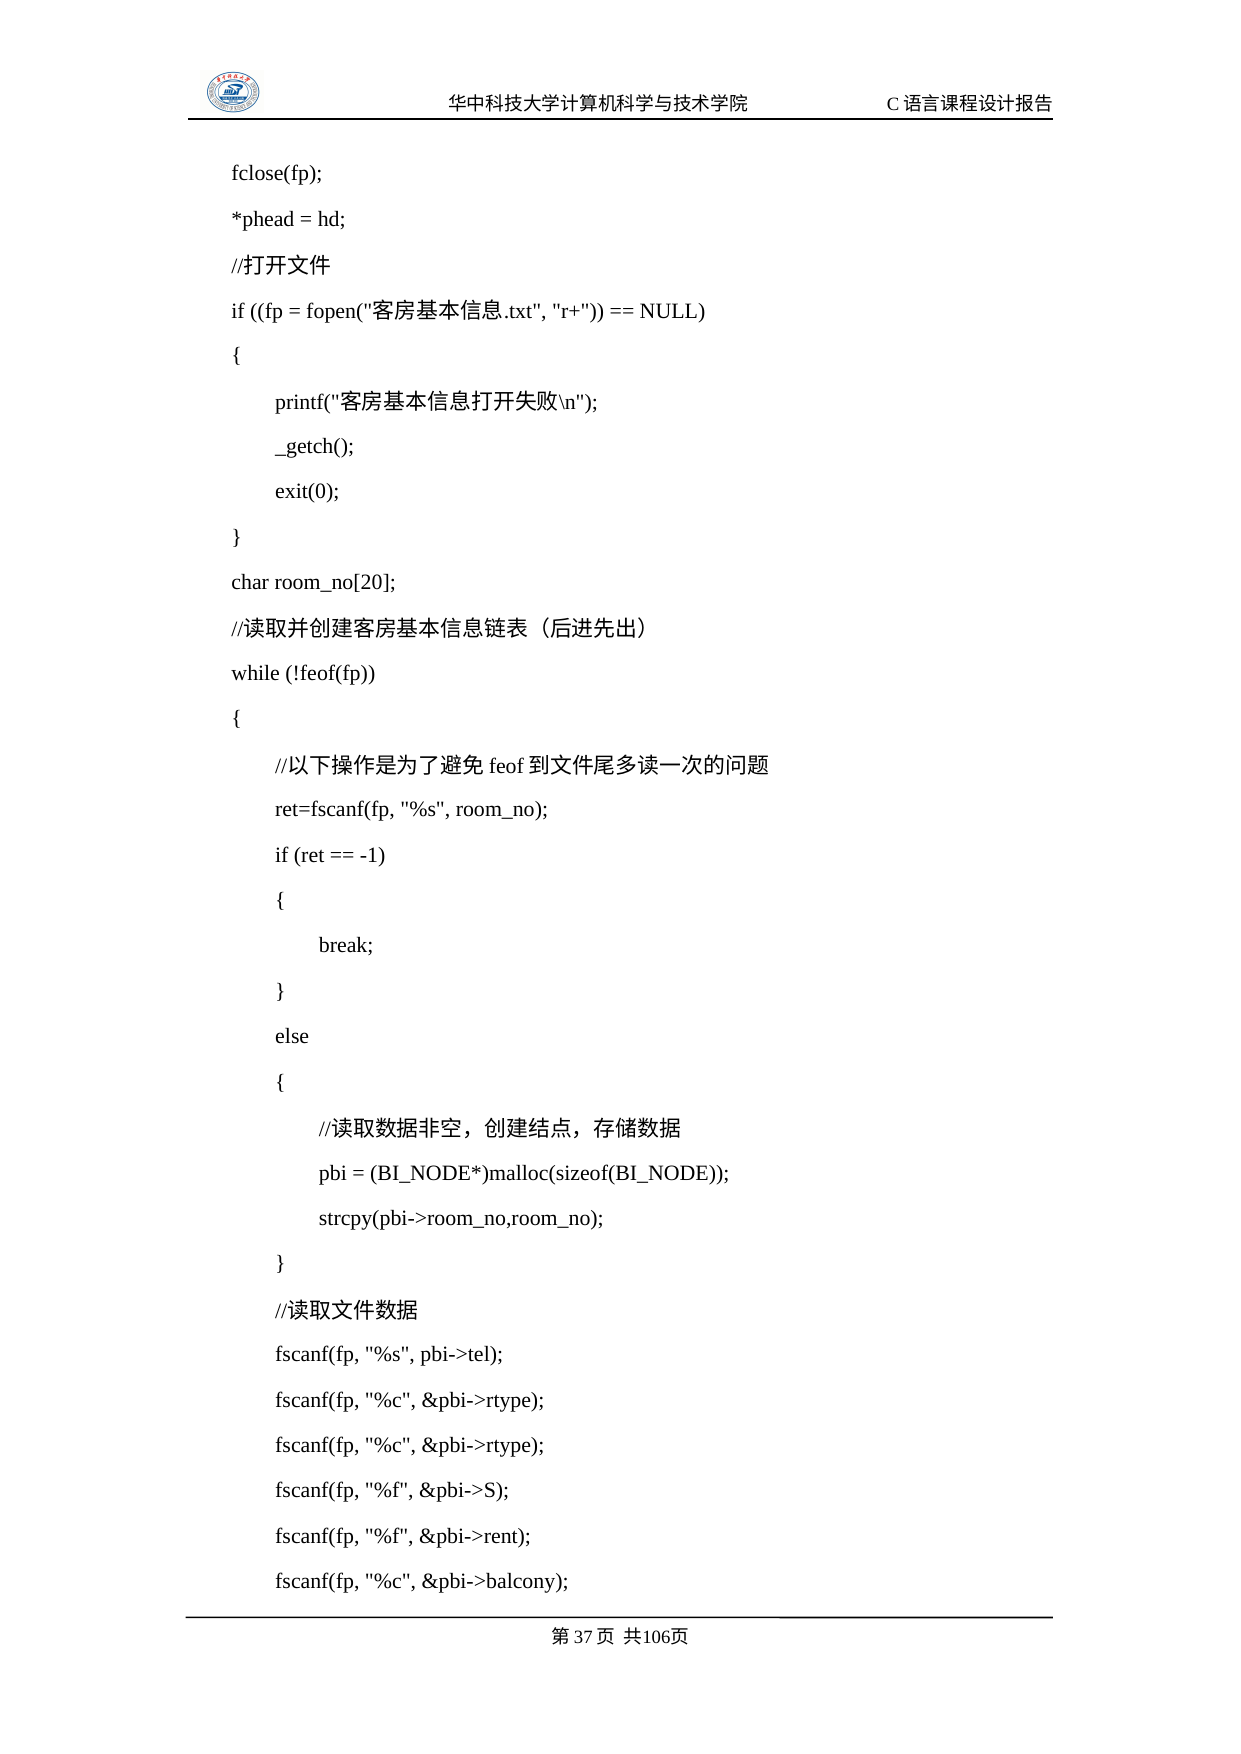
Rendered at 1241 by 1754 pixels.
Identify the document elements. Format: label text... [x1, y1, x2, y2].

text } [187, 1240, 1053, 1286]
text } [187, 968, 1053, 1013]
text { [187, 1059, 1053, 1104]
text //打开文件 [187, 241, 1053, 287]
text while (!feof(fp)) [187, 650, 1053, 695]
text fscanf(fp, "%f", &pbi->S); [187, 1467, 1053, 1513]
text ret=fscanf(fp, "%s", room_no); [187, 786, 1053, 832]
text fscanf(fp, "%s", pbi->tel); [187, 1331, 1053, 1377]
text { [187, 332, 1053, 377]
text char room_no[20]; [187, 559, 1053, 604]
text fscanf(fp, "%c", &pbi->rtype); [187, 1422, 1053, 1467]
text if ((fp = fopen("客房基本信息.txt", "r+")) == NULL) [187, 287, 1053, 332]
text pbi = (BI_NODE*)malloc(sizeof(BI_NODE)); [187, 1149, 1053, 1195]
text if (ret == -1) [187, 832, 1053, 877]
text break; [187, 922, 1053, 968]
text fscanf(fp, "%c", &pbi->rtype); [187, 1377, 1053, 1422]
text //读取数据非空，创建结点，存储数据 [187, 1104, 1053, 1149]
text //读取文件数据 [187, 1286, 1053, 1331]
text fclose(fp); [187, 150, 1053, 196]
text else [187, 1013, 1053, 1059]
text strcpy(pbi->room_no,room_no); [187, 1195, 1053, 1240]
text exit(0); [187, 468, 1053, 514]
text { [187, 695, 1053, 741]
text _getch(); [187, 423, 1053, 468]
text //读取并创建客房基本信息链表（后进先出） [187, 604, 1053, 650]
text } [187, 514, 1053, 559]
text fscanf(fp, "%f", &pbi->rent); [187, 1513, 1053, 1558]
text *phead = hd; [187, 196, 1053, 241]
text //以下操作是为了避免feof到文件尾多读一次的问题 [187, 741, 1053, 786]
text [187, 1558, 1053, 1604]
text printf("客房基本信息打开失败\n"); [187, 377, 1053, 423]
picture [200, 70, 264, 113]
text { [187, 877, 1053, 922]
